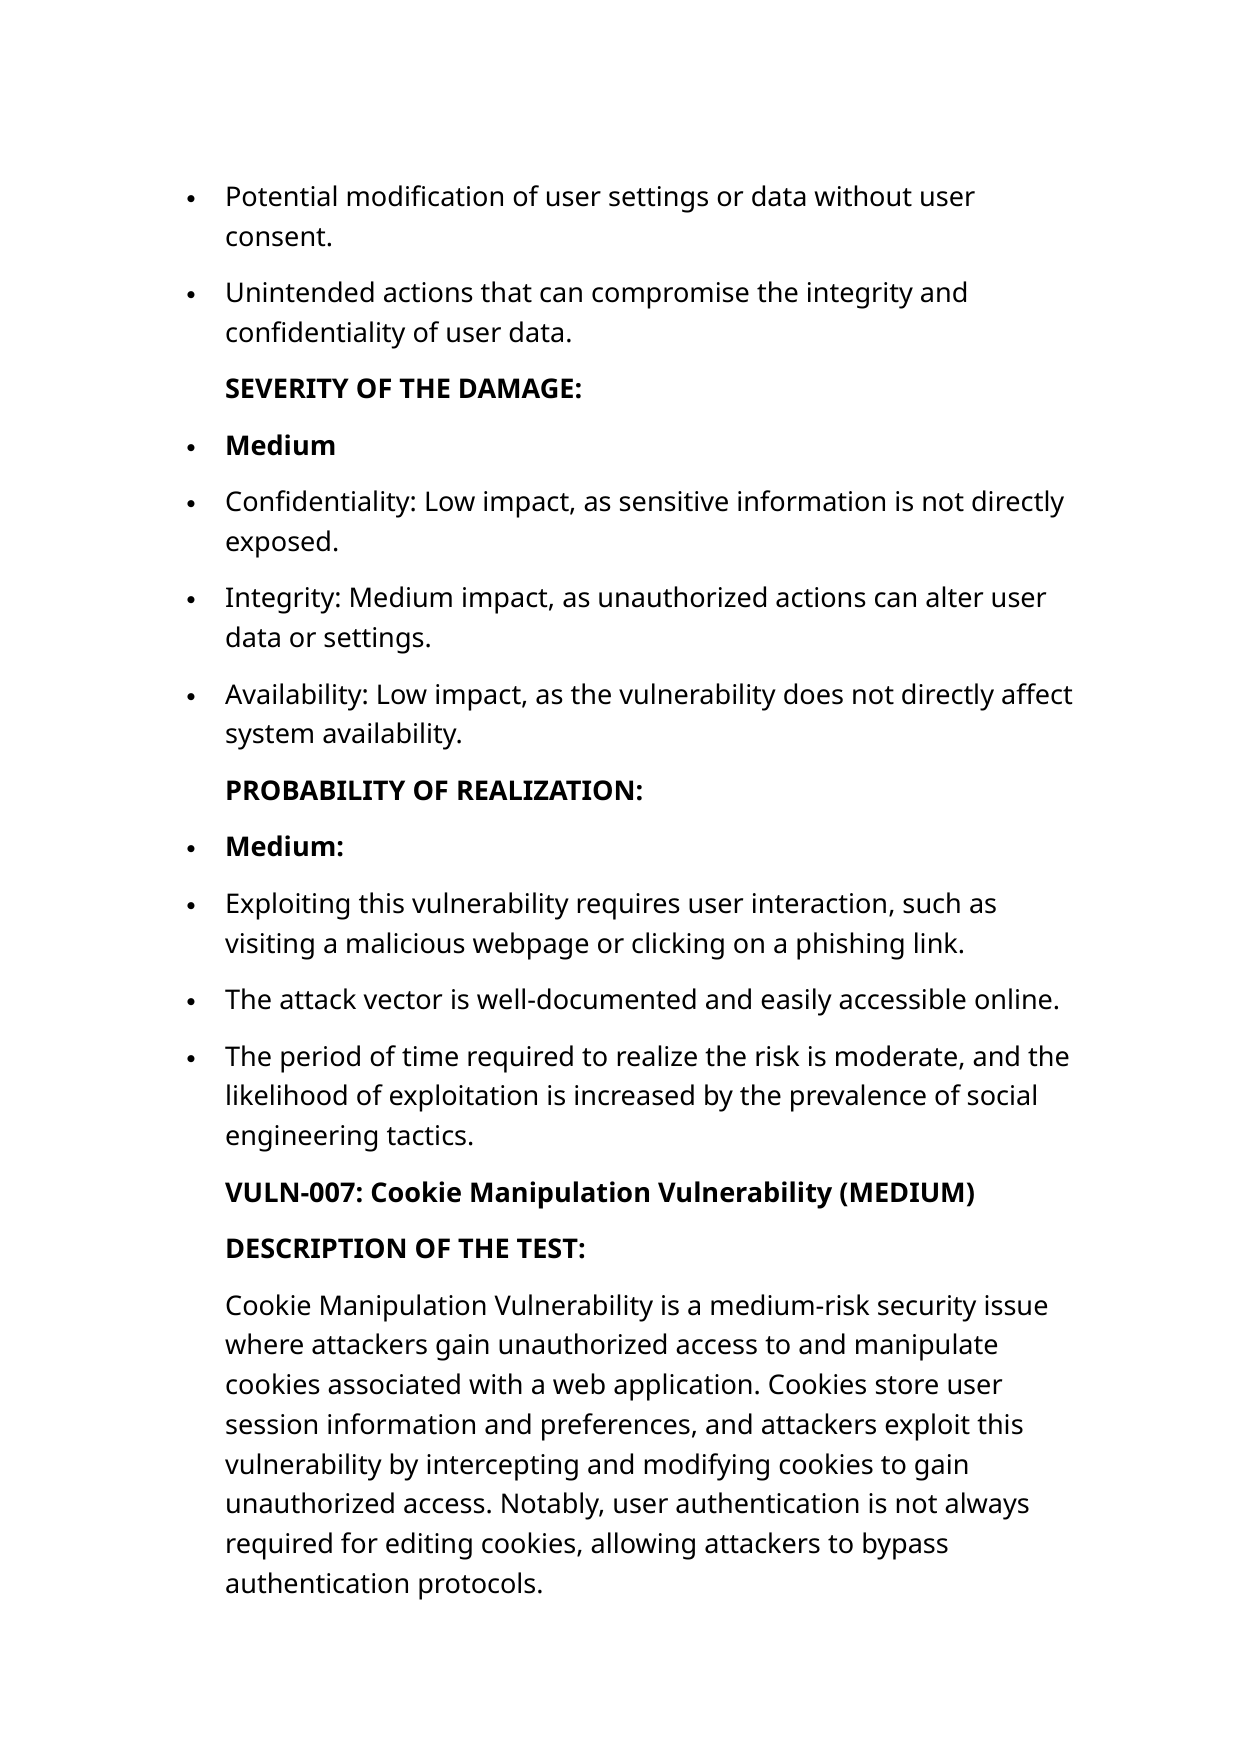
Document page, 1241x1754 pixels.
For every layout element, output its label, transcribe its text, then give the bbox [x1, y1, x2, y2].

text PROBABILITY OF REALIZATION: [225, 771, 1090, 808]
list Medium [187, 426, 1090, 463]
text VULN-007: Cookie Manipulation Vulnerability (MEDIUM) [225, 1173, 1090, 1210]
text SEVERITY OF THE DAMAGE: [225, 370, 1090, 407]
list The attack vector is well-documented and easily accessible online. [187, 981, 1090, 1017]
list Potential modification of user settings or data without user consent. [187, 177, 1090, 254]
list Medium: [187, 828, 1090, 865]
list Availability: Low impact, as the vulnerability does not directly affect system availability. [187, 675, 1090, 752]
text Cookie Manipulation Vulnerability is a medium-risk security issue where attackers gain unauthorized access to and manipulate cookies associated with a web application. Cookies store user session information and preferences, and attackers exploit this vulnerability by intercepting and modifying cookies to gain unauthorized access. Notably, user authentication is not always required for editing cookies, allowing attackers to bypass authentication protocols. [225, 1286, 1090, 1601]
list The period of time required to realize the risk is moderate, and the likelihood of exploitation is increased by the prevalence of social engineering tactics. [187, 1037, 1090, 1153]
list Confidentiality: Low impact, as sensitive information is not directly exposed. [187, 483, 1090, 559]
list Integrity: Medium impact, as unauthorized actions can alter user data or settings. [187, 579, 1090, 656]
text DESCRIPTION OF THE TEST: [225, 1229, 1090, 1266]
list Exploiting this vulnerability requires user interaction, such as visiting a malicious webpage or clicking on a phishing link. [187, 884, 1090, 961]
list Unintended actions that can compromise the integrity and confidentiality of user data. [187, 273, 1090, 350]
